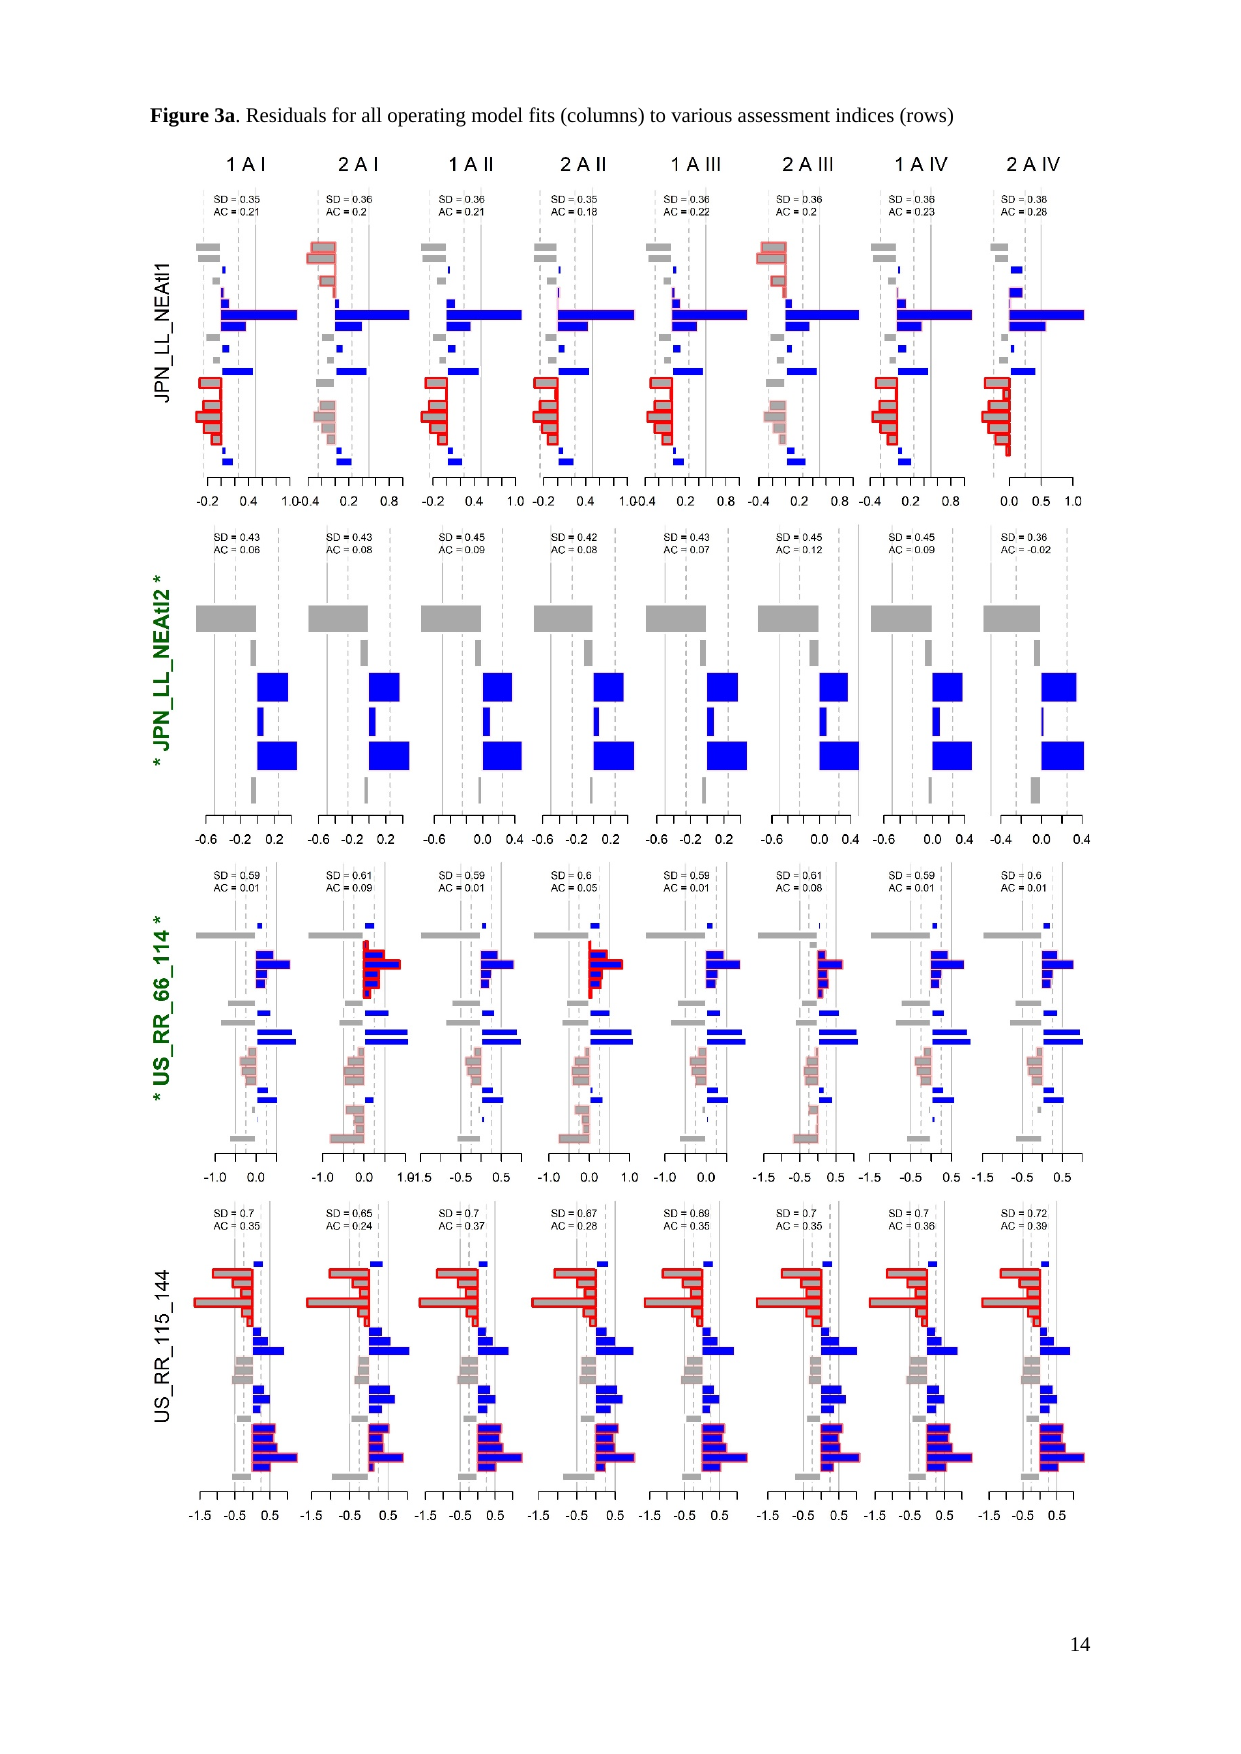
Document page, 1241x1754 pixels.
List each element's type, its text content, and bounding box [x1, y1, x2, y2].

picture [150, 151, 1091, 1562]
text Figure 3a. Residuals for all operating model fits (columns) to various assessment indices (rows) [150, 103, 1090, 127]
